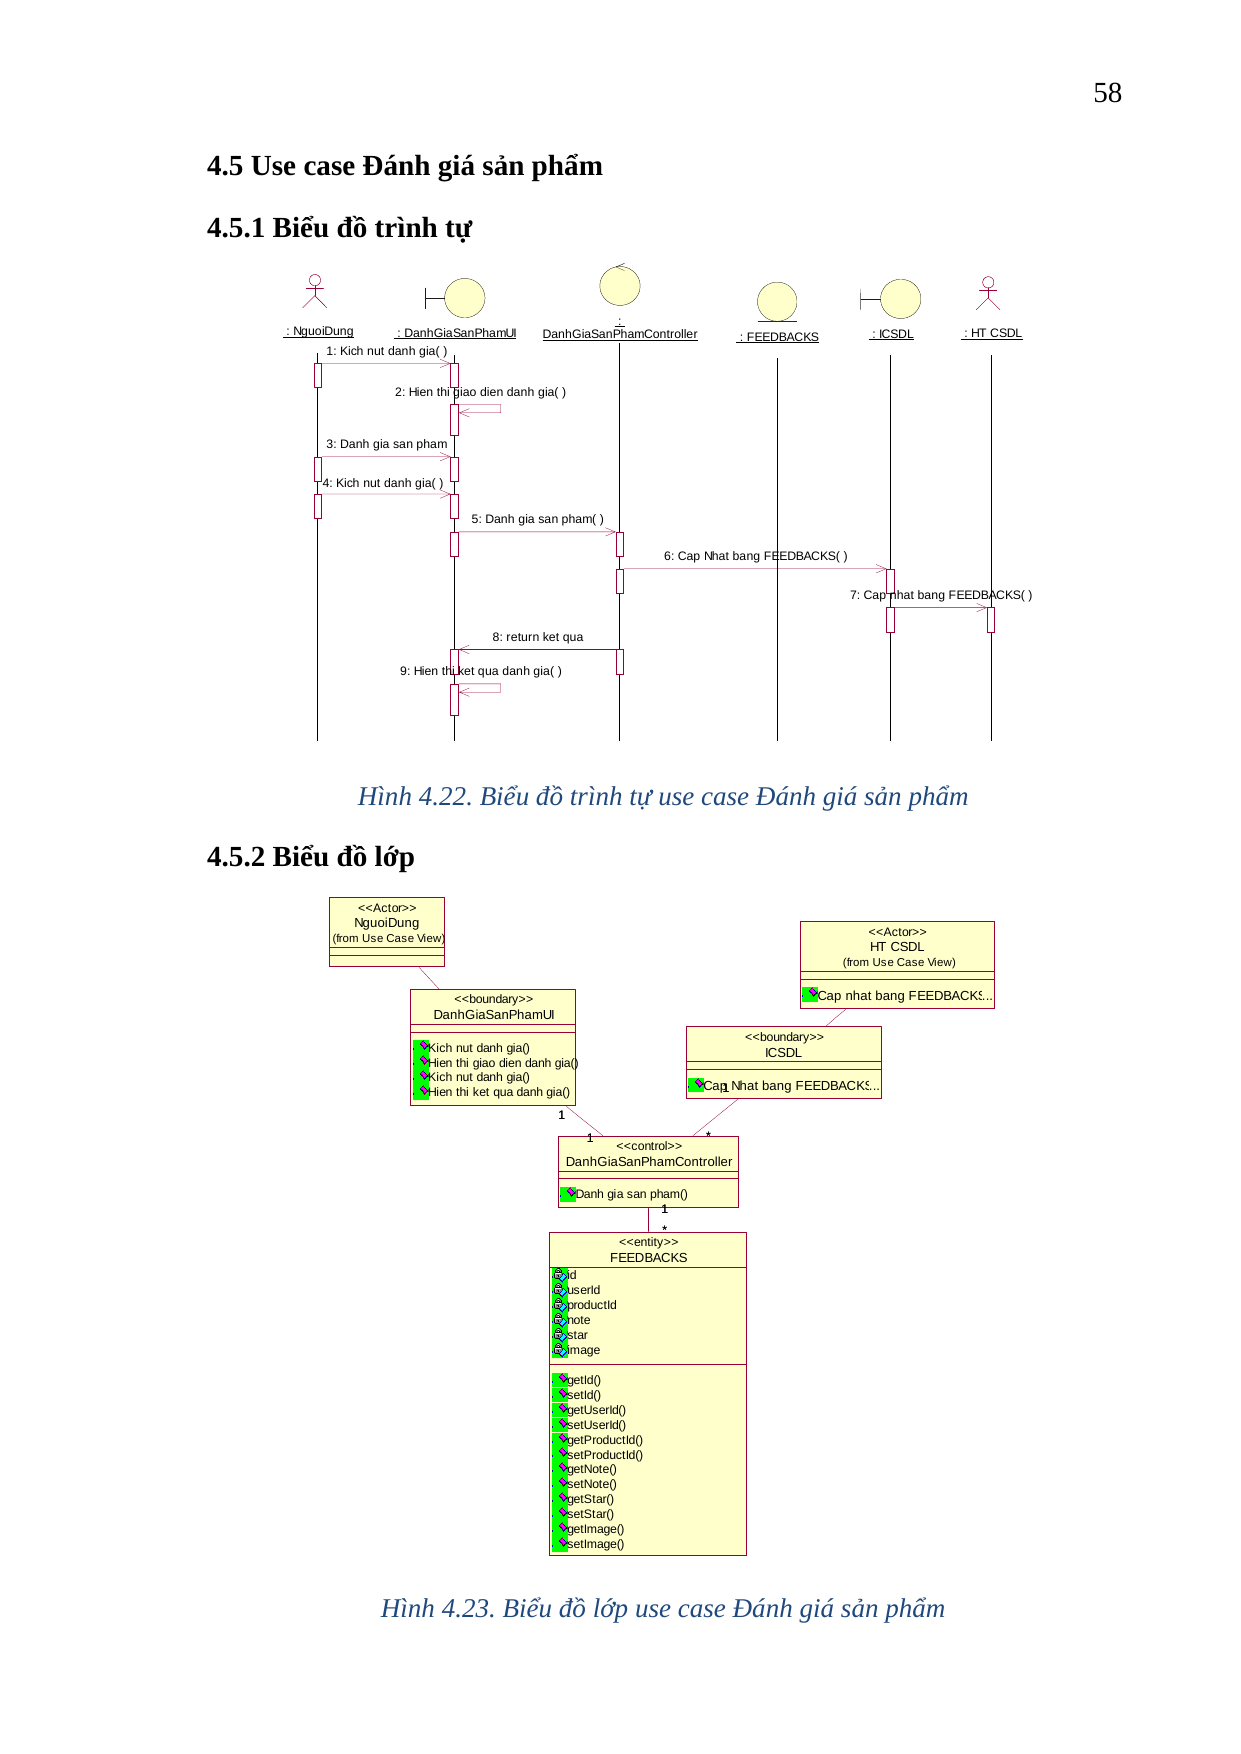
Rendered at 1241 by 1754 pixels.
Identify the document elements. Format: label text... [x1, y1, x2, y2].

subtitle Use case Đánh giá sản phẩm [207, 148, 1122, 181]
subtitle Biểu đồ trình tự [207, 211, 1122, 244]
text Hình .. Biểu đồ trình tự use case Đánh giá sản phẩm [207, 780, 1122, 811]
subtitle Biểu đồ lớp [207, 839, 1122, 873]
text Hình .. Biểu đồ lớp use case Đánh giá sản phẩm [207, 1593, 1122, 1624]
